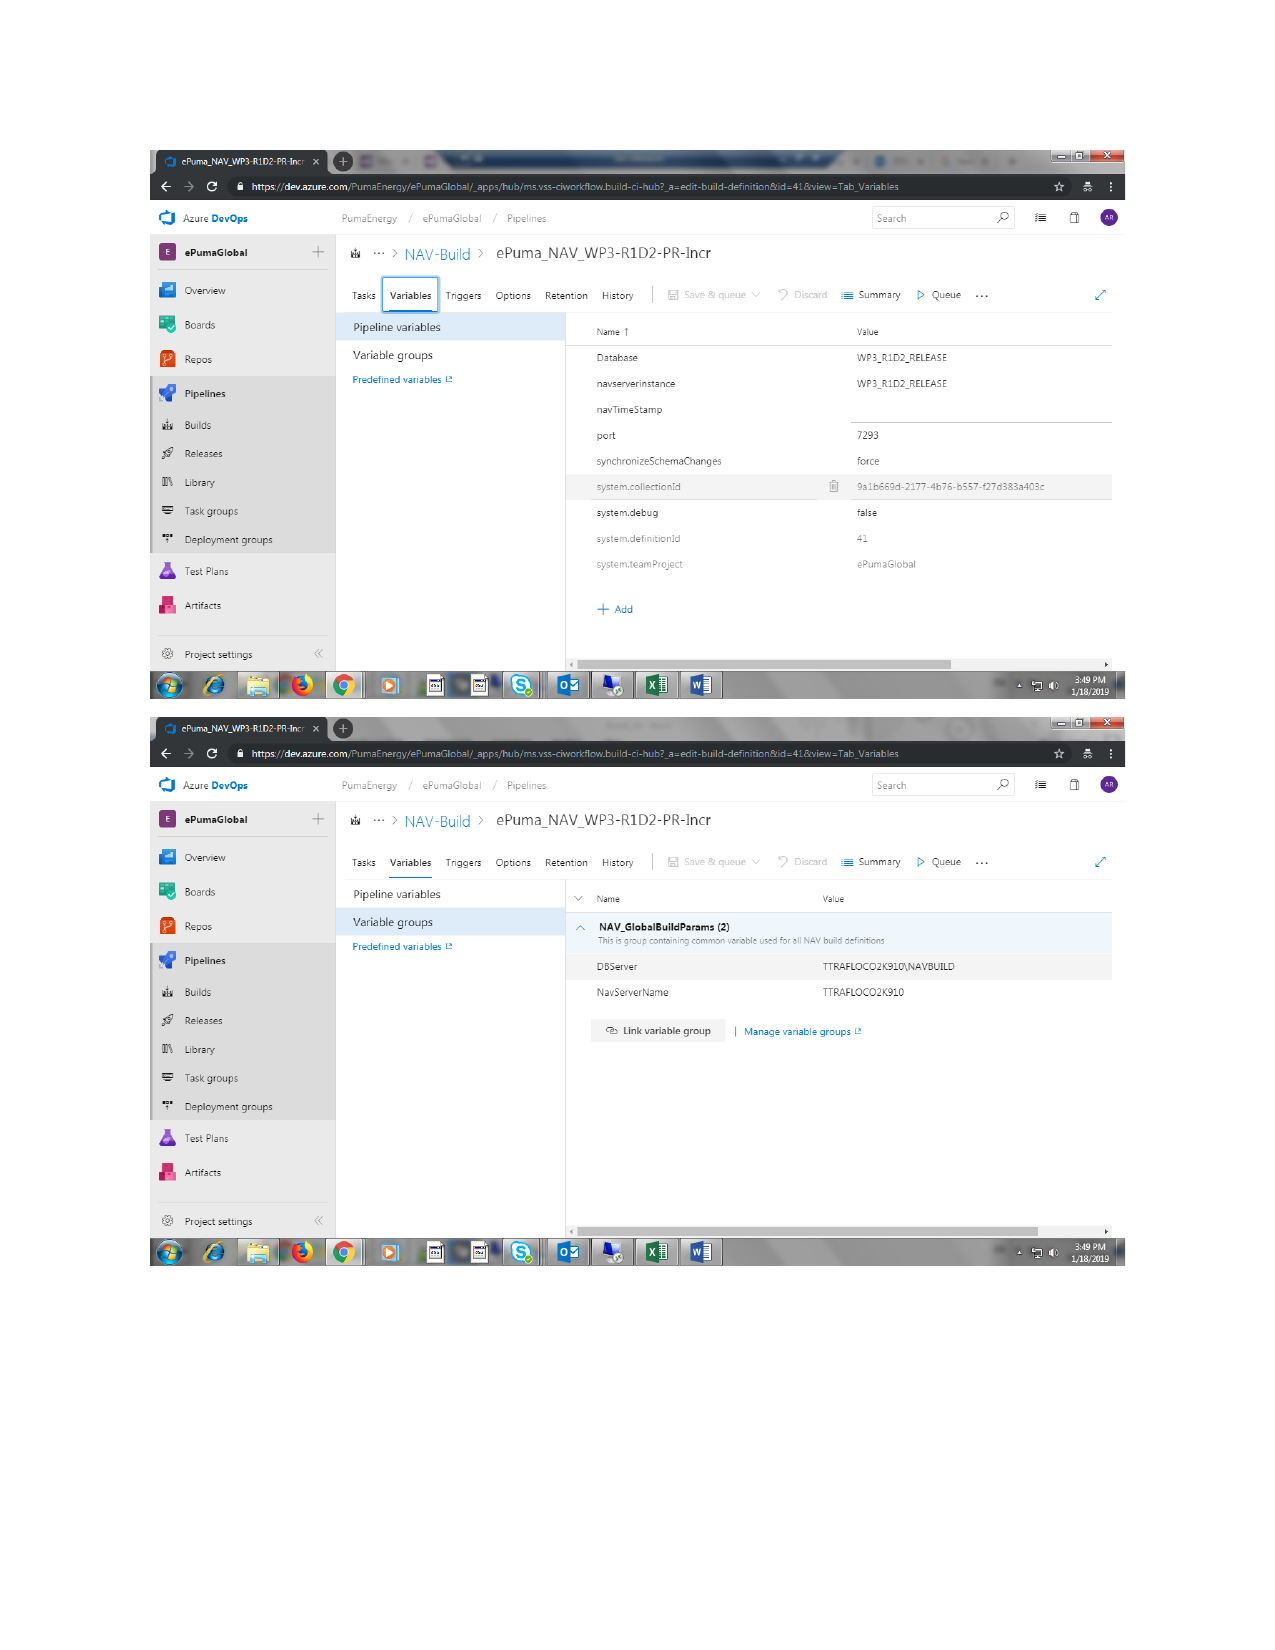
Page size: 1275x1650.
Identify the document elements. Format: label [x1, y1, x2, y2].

picture [150, 150, 1125, 699]
picture [150, 717, 1125, 1266]
